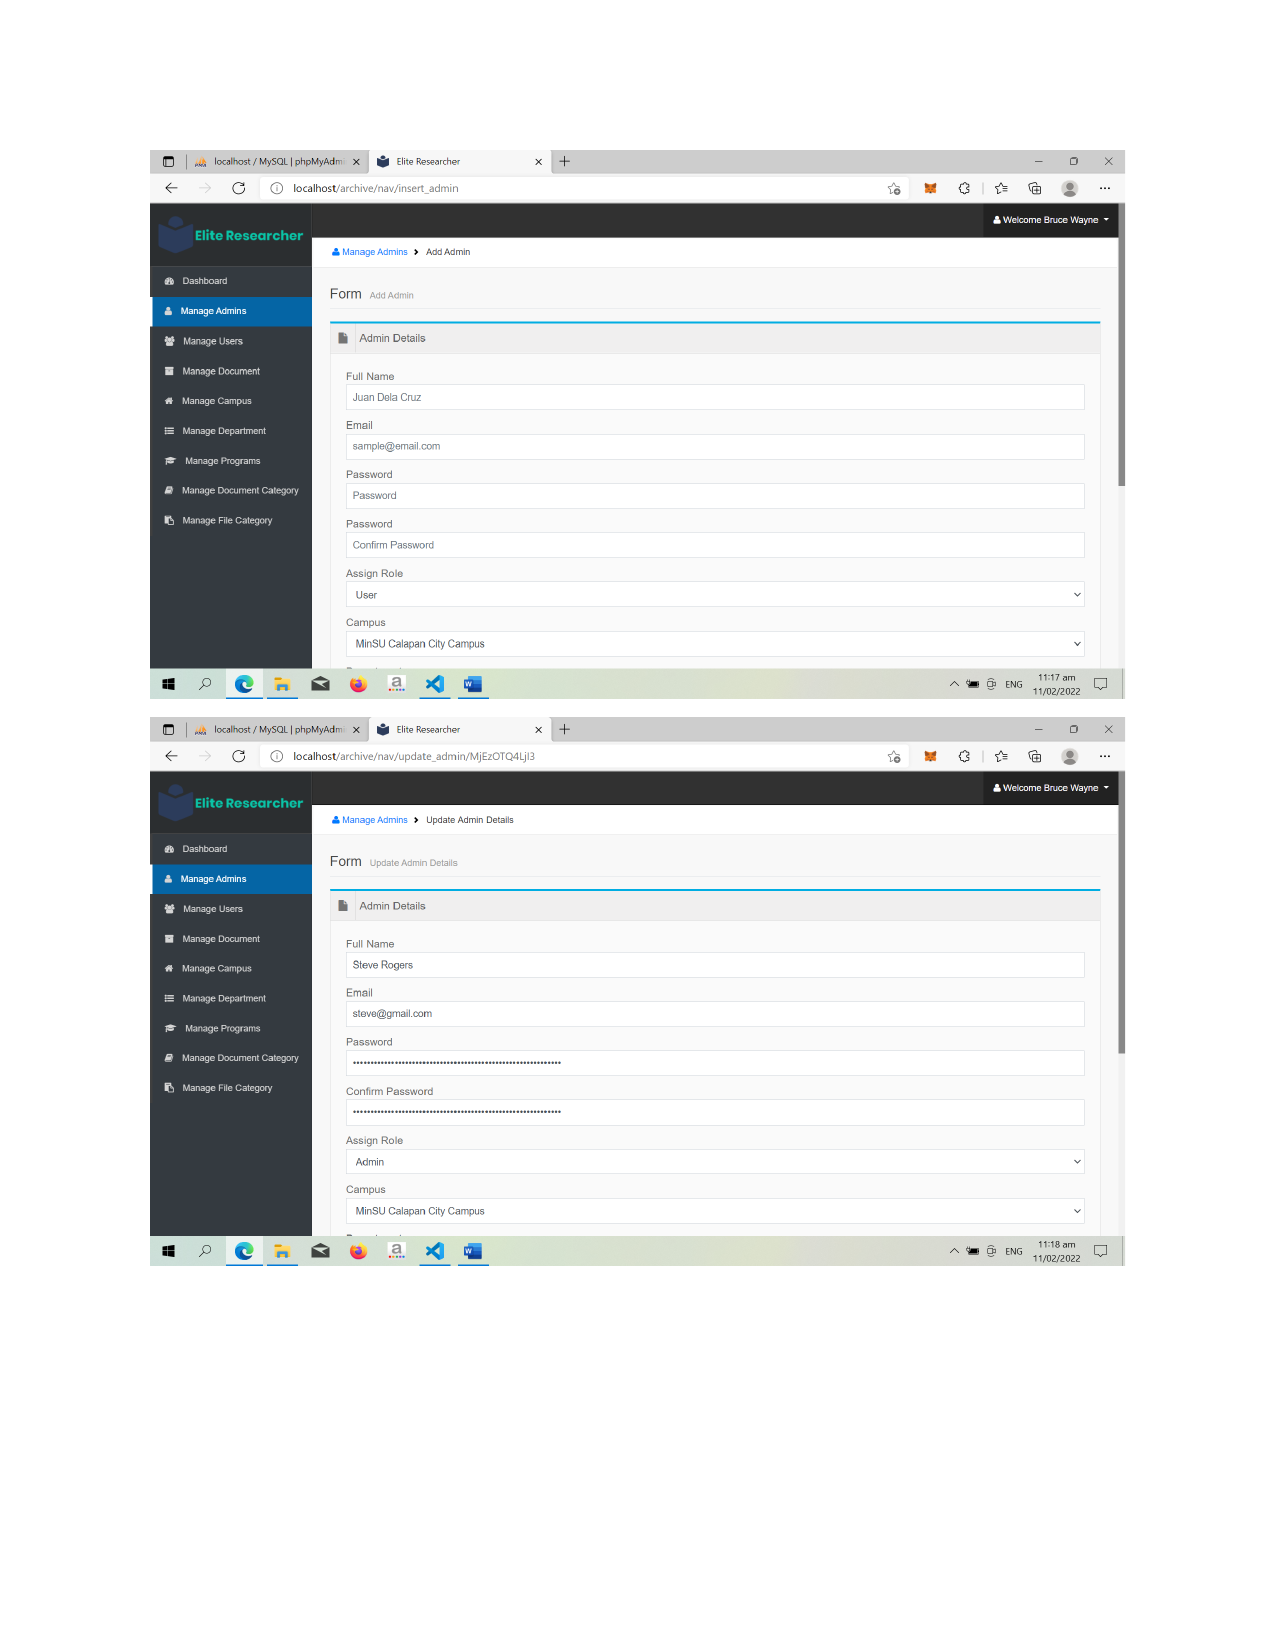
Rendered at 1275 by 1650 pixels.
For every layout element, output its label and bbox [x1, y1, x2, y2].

picture [150, 150, 1125, 699]
picture [150, 717, 1125, 1266]
